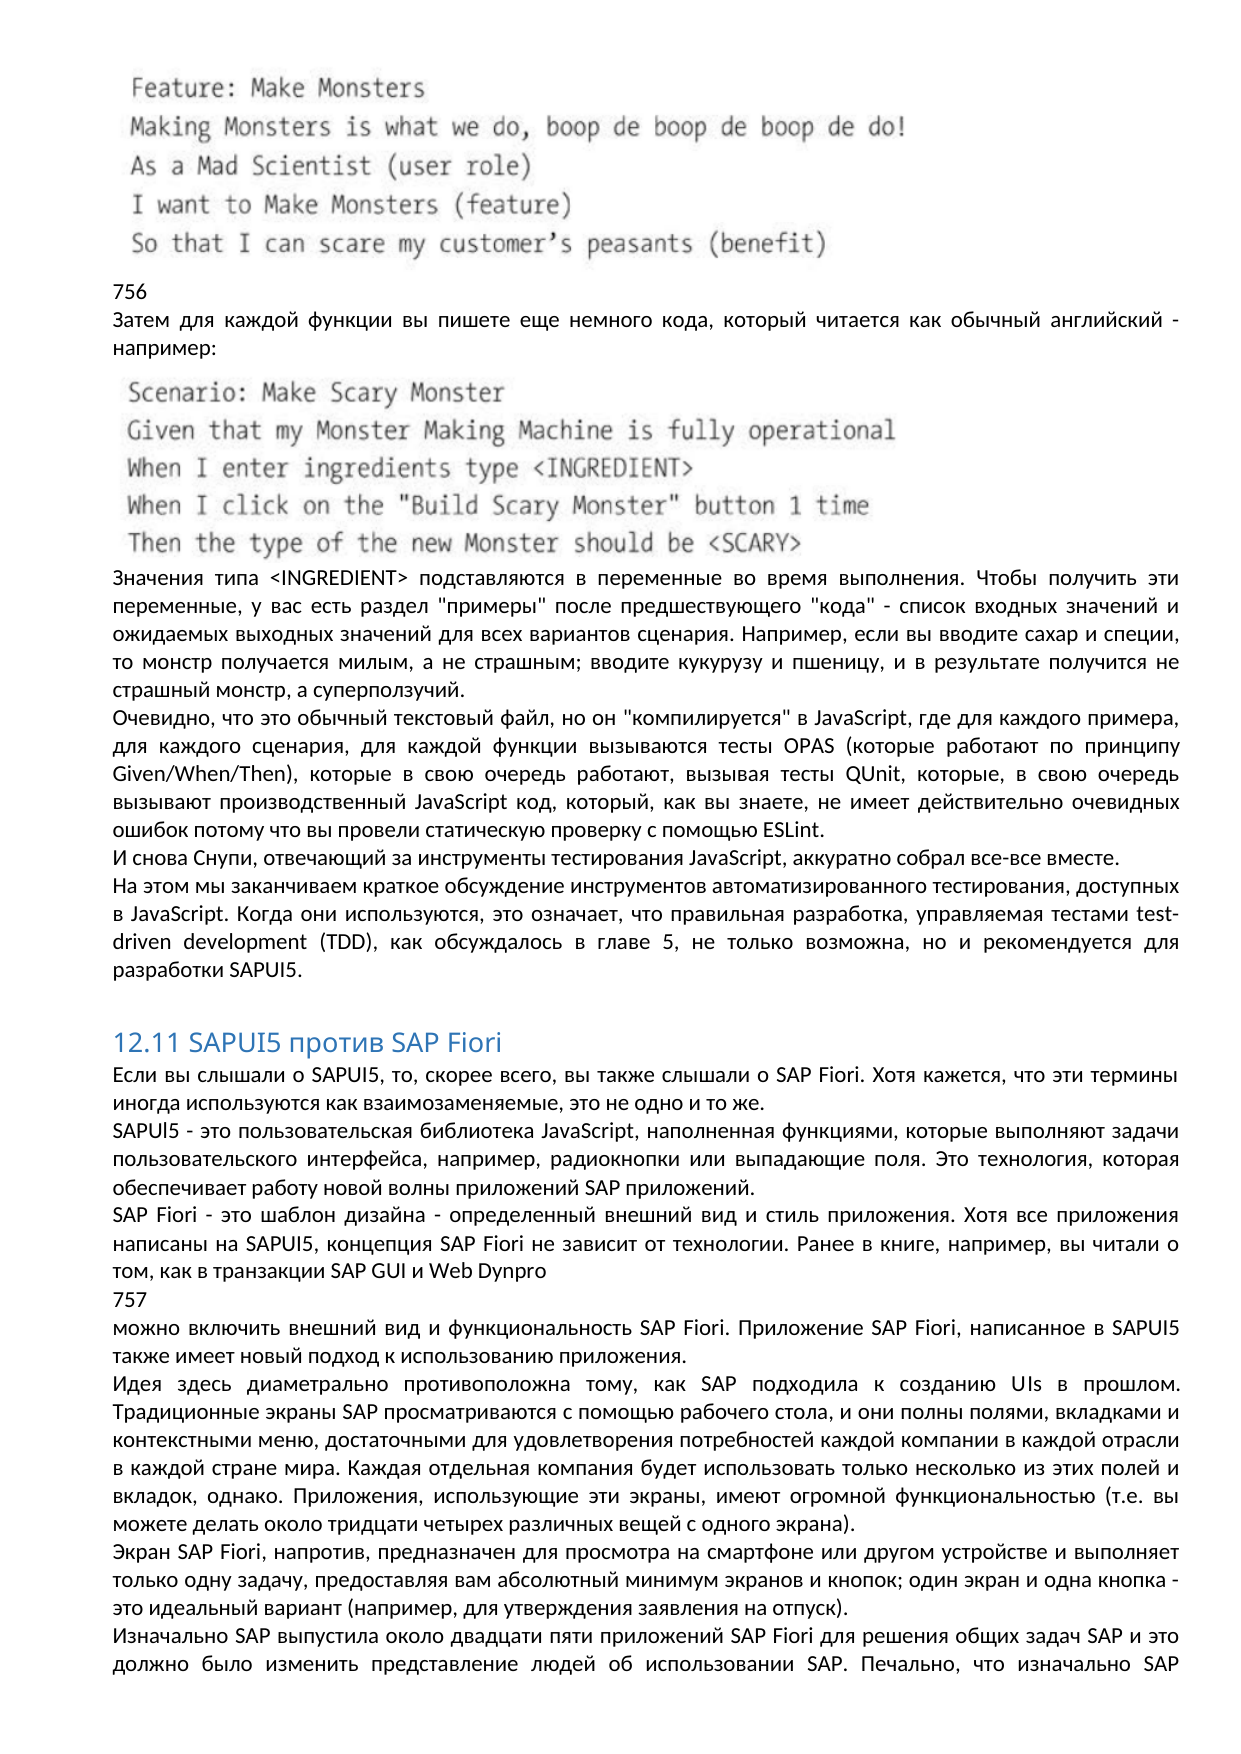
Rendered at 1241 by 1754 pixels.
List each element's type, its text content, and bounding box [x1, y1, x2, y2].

text Затем для каждой функции вы пишете еще немного кода, который читается как обычный английский - например: [112, 305, 1181, 361]
subtitle 12.11 SAPUI5 против SAP Fiori [112, 1024, 1181, 1061]
text Если вы слышали о SAPUI5, то, скорее всего, вы также слышали о SAP Fiori. Хотя кажется, что эти термины иногда используются как взаимозаменяемые, это не одно и то же. [112, 1061, 1181, 1117]
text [112, 1621, 1181, 1677]
text Очевидно, что это обычный текстовый файл, но он "компилируется" в JavaScript, где для каждого примера, для каждого сценария, для каждой функции вызываются тесты OPAS (которые работают по принципу Given/When/Then), которые в свою очередь работают, вызывая тесты QUnit, которые, в свою очередь вызывают производственный JavaScript код, который, как вы знаете, не имеет действительно очевидных ошибок потому что вы провели статическую проверку с помощью ESLint. [112, 703, 1181, 843]
text Значения типа <INGREDIENT> подставляются в переменные во время выполнения. Чтобы получить эти переменные, у вас есть раздел "примеры" после предшествующего "кода" - список входных значений и ожидаемых выходных значений для всех вариантов сценария. Например, если вы вводите сахар и специи, то монстр получается милым, а не страшным; вводите кукурузу и пшеницу, и в результате получится не страшный монстр, а суперползучий. [112, 563, 1181, 703]
text На этом мы заканчиваем краткое обсуждение инструментов автоматизированного тестирования, доступных в JavaScript. Когда они используются, это означает, что правильная разработка, управляемая тестами test-driven development (TDD), как обсуждалось в главе 5, не только возможна, но и рекомендуется для разработки SAPUI5. [112, 871, 1181, 983]
text SAP Fiori - это шаблон дизайна - определенный внешний вид и стиль приложения. Хотя все приложения написаны на SAPUI5, концепция SAP Fiori не зависит от технологии. Ранее в книге, например, вы читали о том, как в транзакции SAP GUI и Web Dynpro [112, 1201, 1181, 1285]
picture [112, 361, 1182, 563]
text И снова Снупи, отвечающий за инструменты тестирования JavaScript, аккуратно собрал все-все вместе. [112, 843, 1181, 871]
text Экран SAP Fiori, напротив, предназначен для просмотра на смартфоне или другом устройстве и выполняет только одну задачу, предоставляя вам абсолютный минимум экранов и кнопок; один экран и одна кнопка - это идеальный вариант (например, для утверждения заявления на отпуск). [112, 1537, 1181, 1621]
text Идея здесь диаметрально противоположна тому, как SAP подходила к созданию UIs в прошлом. Традиционные экраны SAP просматриваются с помощью рабочего стола, и они полны полями, вкладками и контекстными меню, достаточными для удовлетворения потребностей каждой компании в каждой отрасли в каждой стране мира. Каждая отдельная компания будет использовать только несколько из этих полей и вкладок, однако. Приложения, использующие эти экраны, имеют огромной функциональностью (т.е. вы можете делать около тридцати четырех различных вещей с одного экрана). [112, 1369, 1181, 1537]
text SAPUl5 - это пользовательская библиотека JavaScript, наполненная функциями, которые выполняют задачи пользовательского интерфейса, например, радиокнопки или выпадающие поля. Это технология, которая обеспечивает работу новой волны приложений SAP приложений. [112, 1117, 1181, 1201]
picture [112, 59, 1182, 277]
text 757 [112, 1285, 1181, 1313]
text 756 [112, 277, 1181, 305]
text можно включить внешний вид и функциональность SAP Fiori. Приложение SAP Fiori, написанное в SAPUI5 также имеет новый подход к использованию приложения. [112, 1313, 1181, 1369]
